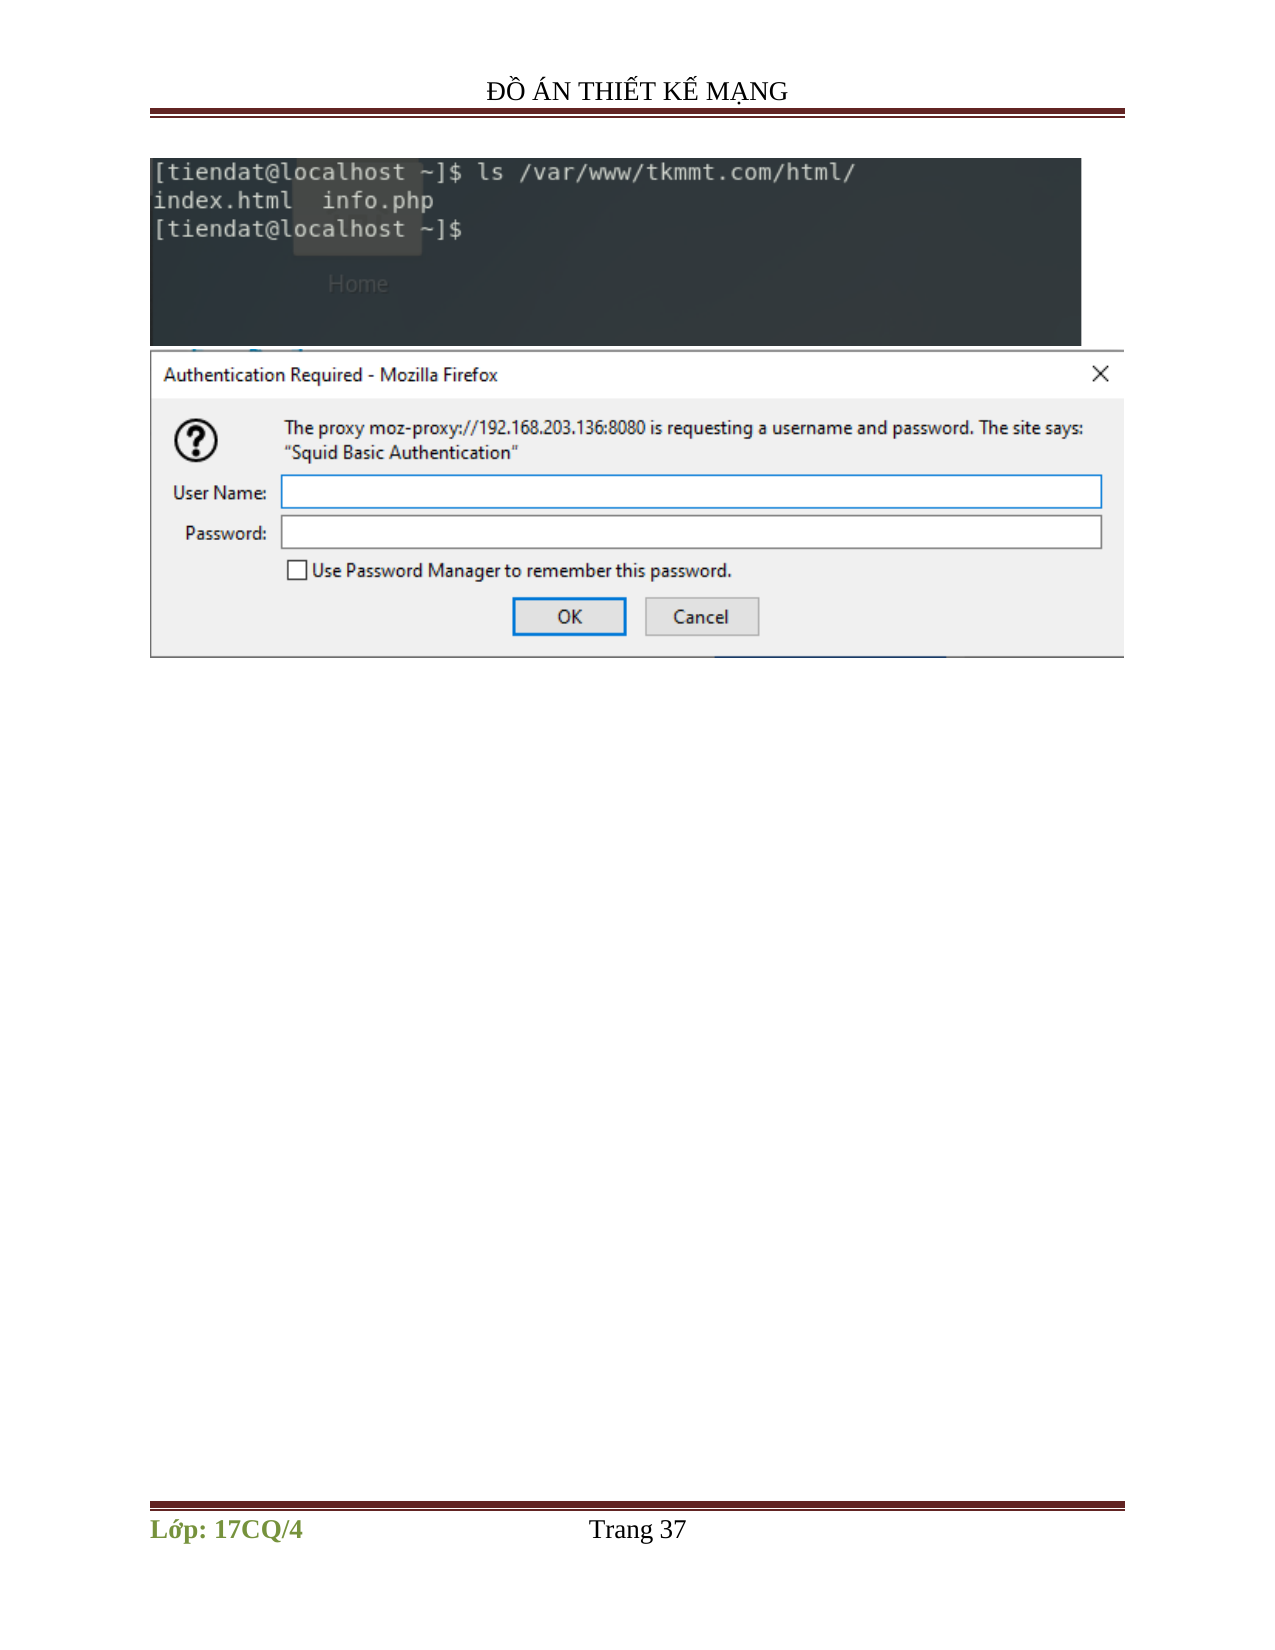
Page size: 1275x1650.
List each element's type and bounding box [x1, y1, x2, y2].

picture [150, 349, 1124, 658]
picture [150, 158, 1082, 346]
